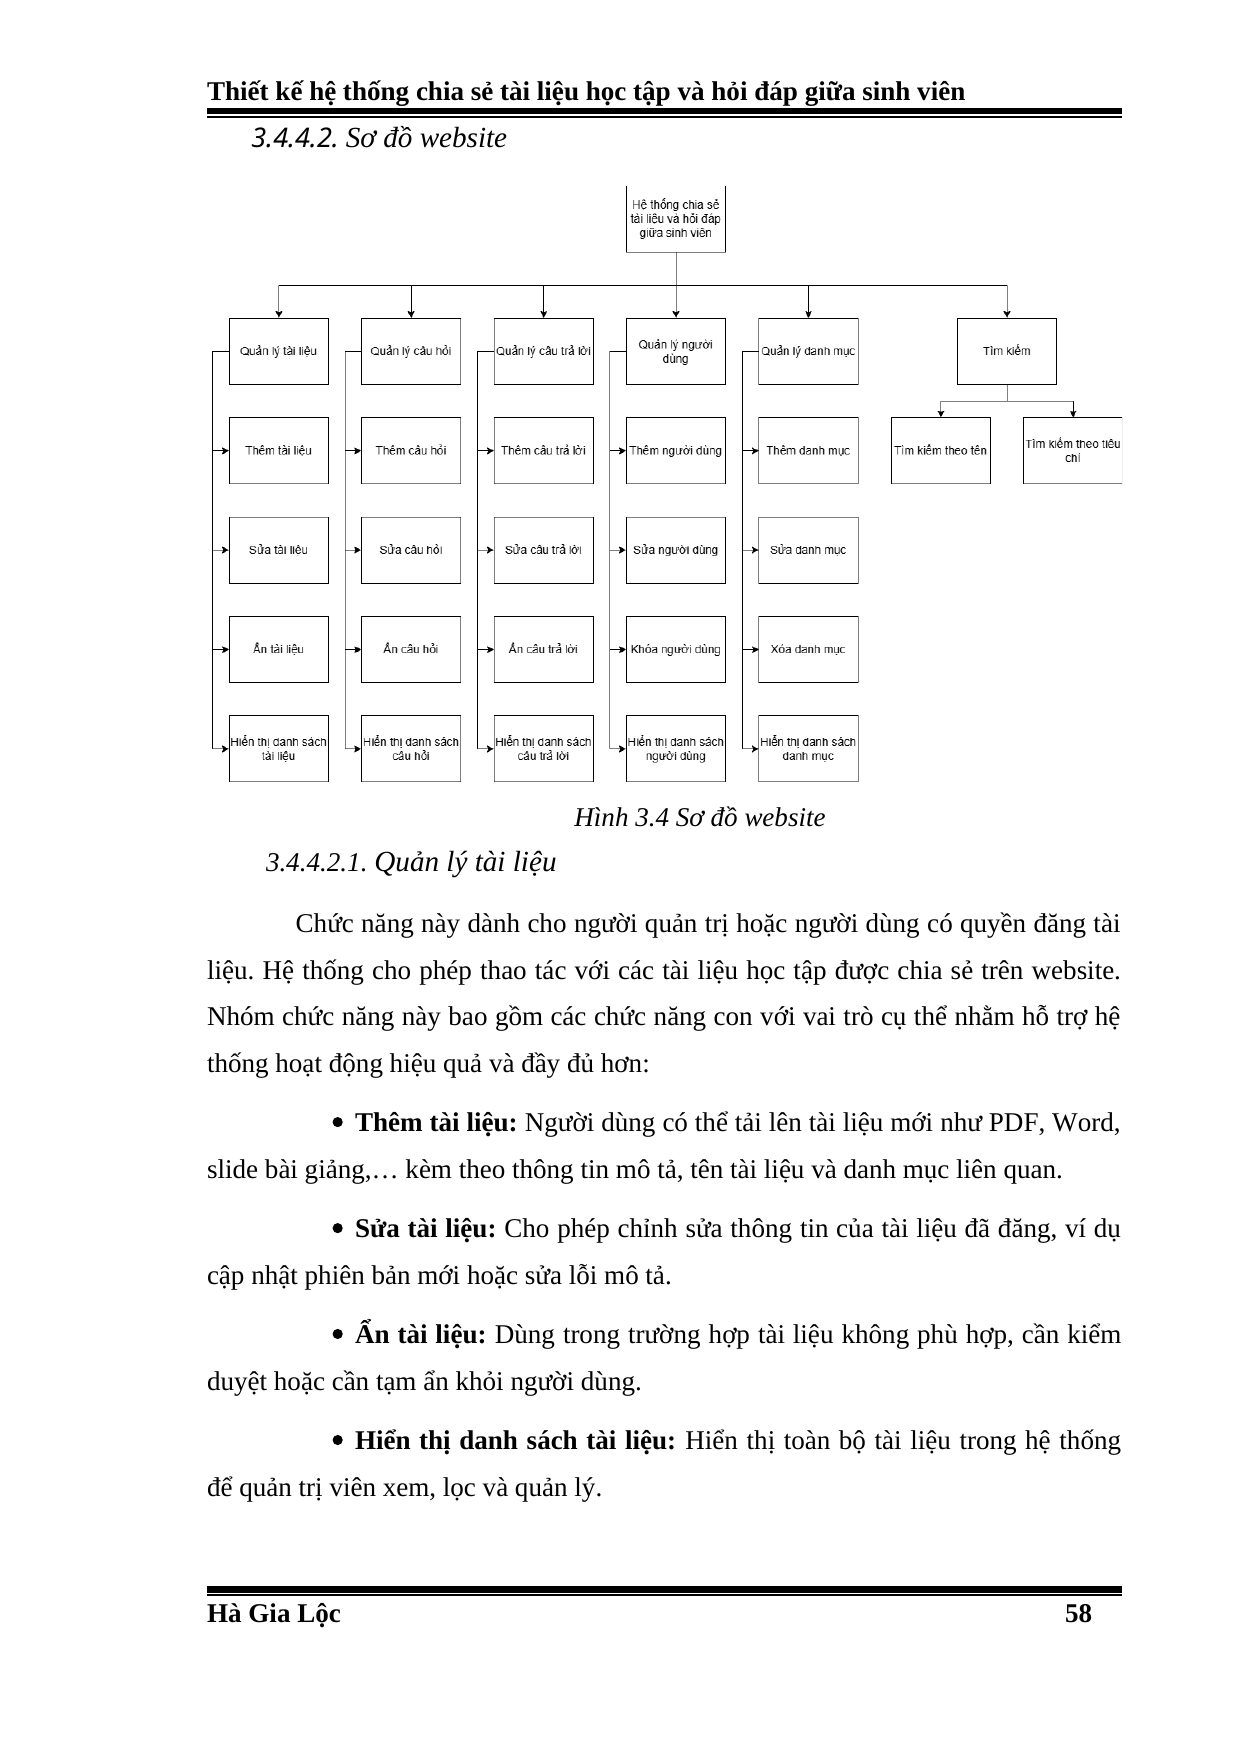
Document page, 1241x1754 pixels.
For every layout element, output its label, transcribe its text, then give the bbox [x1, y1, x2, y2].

list Hiển thị danh sách tài liệu: Hiển thị toàn bộ tài liệu trong hệ thống để quản trị viên xem, lọc và quản lý. [207, 1424, 1122, 1502]
subtitle Quản lý tài liệu [207, 844, 1122, 878]
list Sửa tài liệu: Cho phép chỉnh sửa thông tin của tài liệu đã đăng, ví dụ cập nhật phiên bản mới hoặc sửa lỗi mô tả. [207, 1212, 1122, 1290]
subtitle Sơ đồ website [222, 118, 1122, 155]
text Chức năng này dành cho người quản trị hoặc người dùng có quyền đăng tài liệu. Hệ thống cho phép thao tác với các tài liệu học tập được chia sẻ trên website. Nhóm chức năng này bao gồm các chức năng con với vai trò cụ thể nhằm hỗ trợ hệ thống hoạt động hiệu quả và đầy đủ hơn: [207, 907, 1122, 1078]
picture [206, 186, 1123, 782]
list Thêm tài liệu: Người dùng có thể tải lên tài liệu mới như PDF, Word, slide bài giảng,… kèm theo thông tin mô tả, tên tài liệu và danh mục liên quan. [207, 1106, 1122, 1184]
list Ẩn tài liệu: Dùng trong trường hợp tài liệu không phù hợp, cần kiểm duyệt hoặc cần tạm ẩn khỏi người dùng. [207, 1318, 1122, 1396]
text Hình 3.4 Sơ đồ website [207, 801, 1122, 832]
